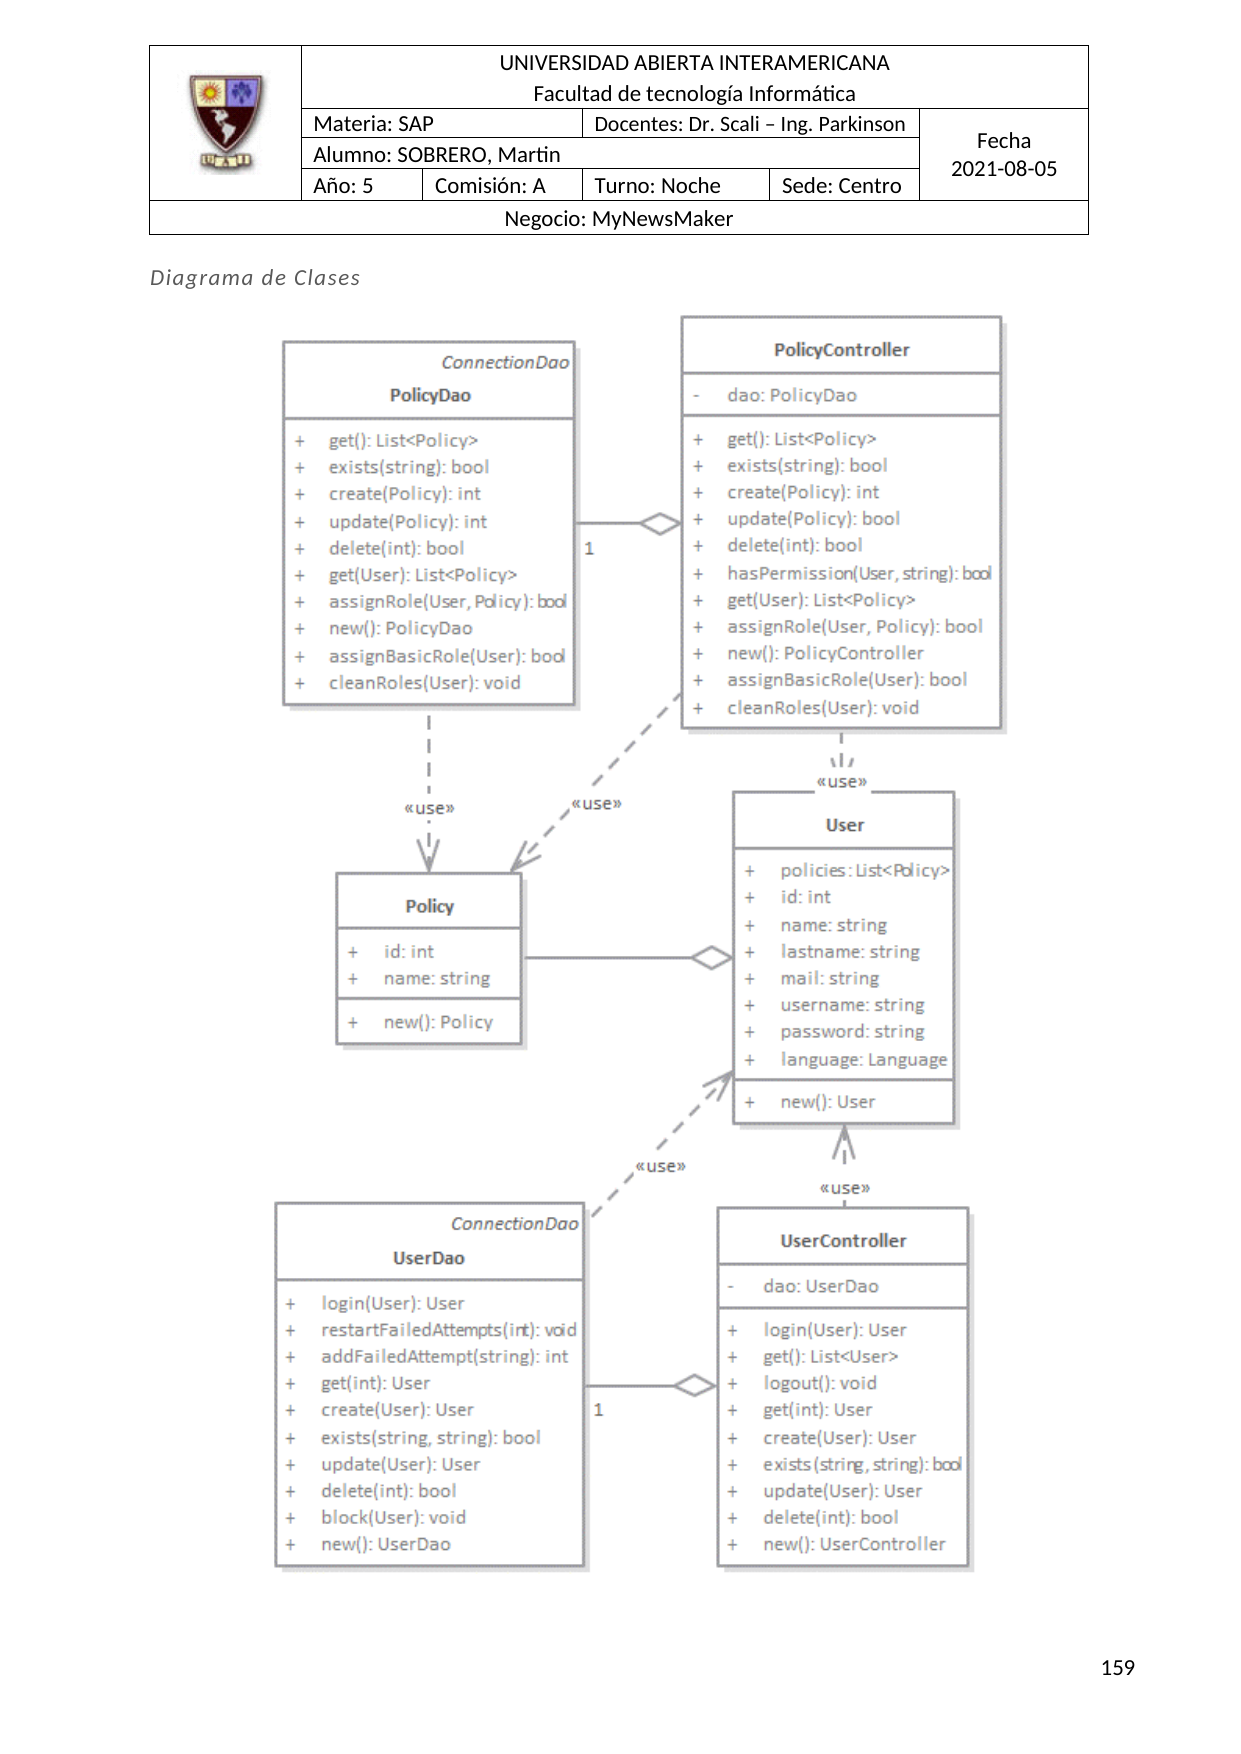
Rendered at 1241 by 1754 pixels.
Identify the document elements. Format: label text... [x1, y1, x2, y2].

subtitle Diagrama de Clases [150, 263, 1135, 291]
picture [175, 67, 276, 180]
picture [273, 311, 1012, 1574]
